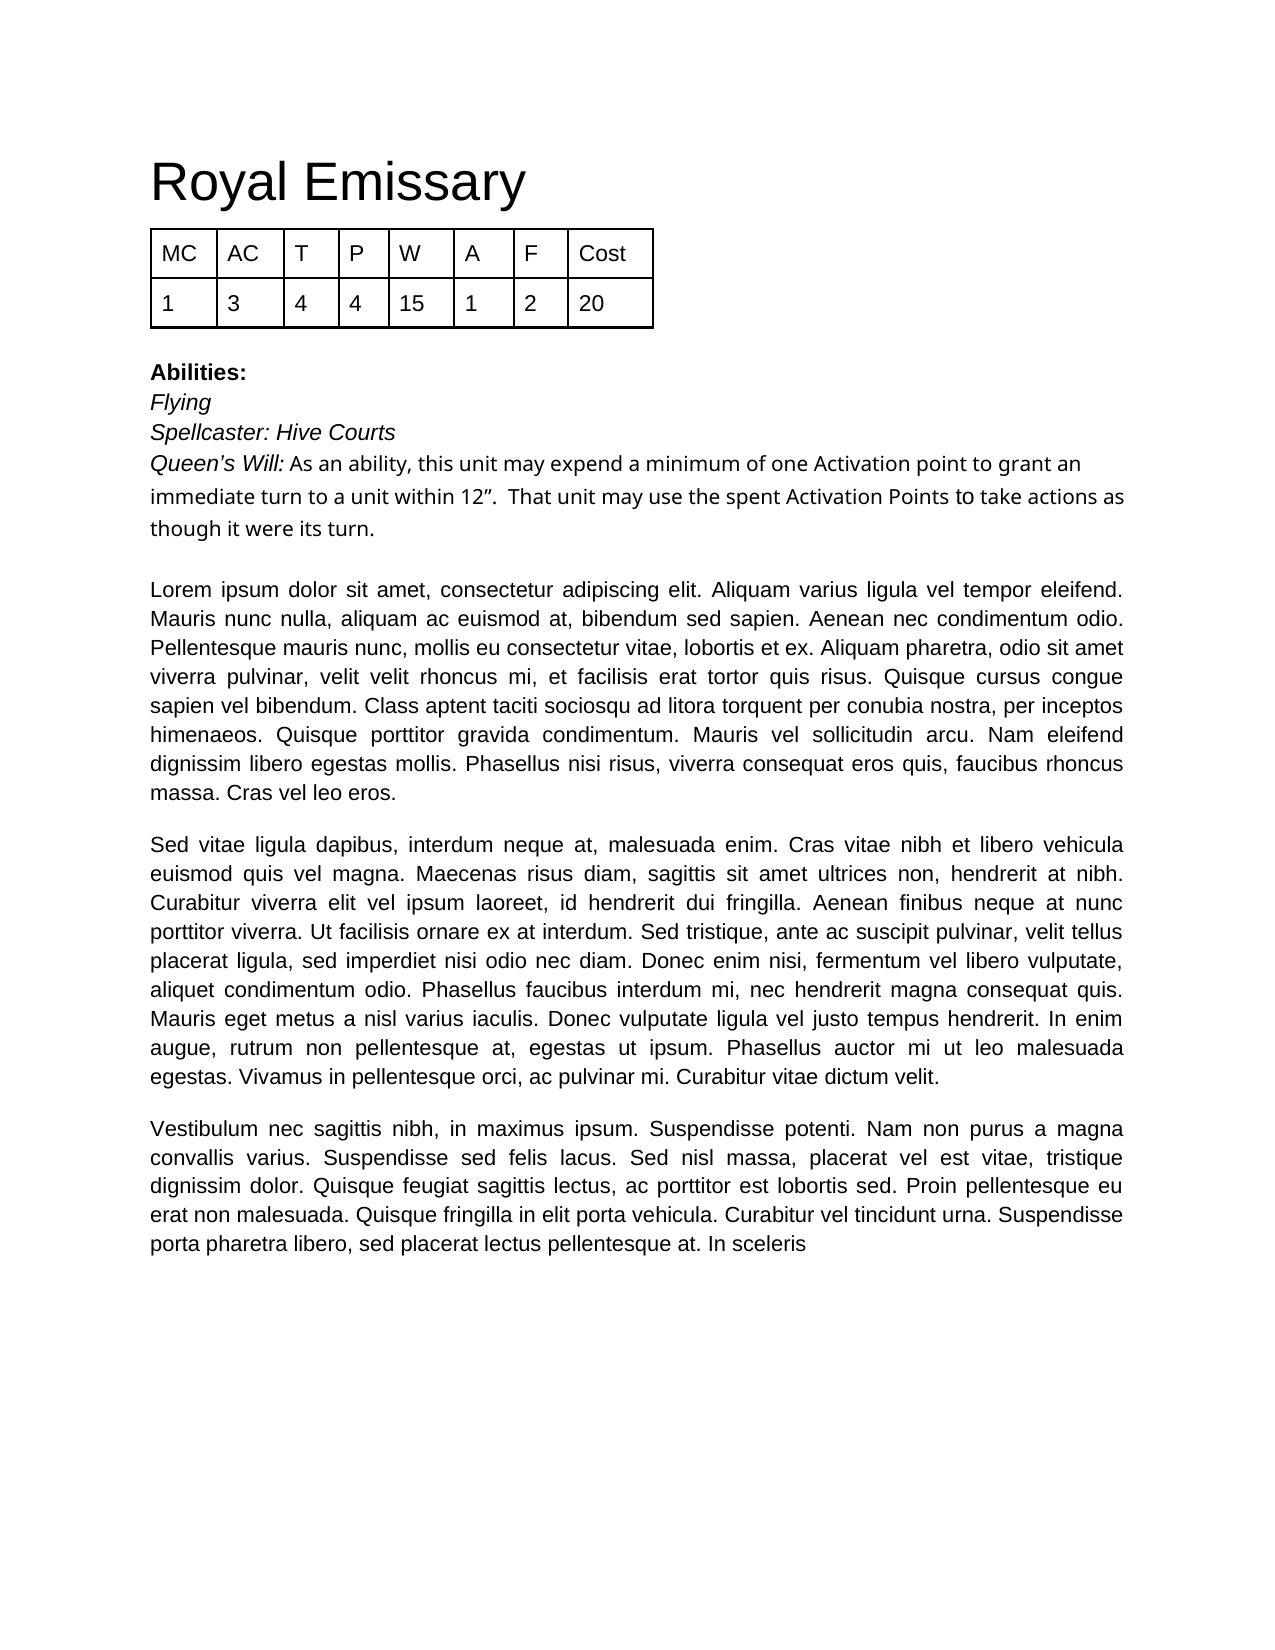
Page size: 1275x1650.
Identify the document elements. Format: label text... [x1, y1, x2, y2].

table_header W [390, 230, 453, 277]
text Flying [150, 389, 1125, 415]
table_cell 1 [152, 279, 216, 326]
text Lorem ipsum dolor sit amet, consectetur adipiscing elit. Aliquam varius ligula vel tempor eleifend. Mauris nunc nulla, aliquam ac euismod at, bibendum sed sapien. Aenean nec condimentum odio. Pellentesque mauris nunc, mollis eu consectetur vitae, lobortis et ex. Aliquam pharetra, odio sit amet viverra pulvinar, velit velit rhoncus mi, et facilisis erat tortor quis risus. Quisque cursus congue sapien vel bibendum. Class aptent taciti sociosqu ad litora torquent per conubia nostra, per inceptos himenaeos. Quisque porttitor gravida condimentum. Mauris vel sollicitudin arcu. Nam eleifend dignissim libero egestas mollis. Phasellus nisi risus, viverra consequat eros quis, faucibus rhoncus massa. Cras vel leo eros. [150, 577, 1125, 805]
title Royal Emissary [150, 150, 1125, 212]
table_cell 4 [285, 279, 338, 326]
text Sed vitae ligula dapibus, interdum neque at, malesuada enim. Cras vitae nibh et libero vehicula euismod quis vel magna. Maecenas risus diam, sagittis sit amet ultrices non, hendrerit at nibh. Curabitur viverra elit vel ipsum laoreet, id hendrerit dui fringilla. Aenean finibus neque at nunc porttitor viverra. Ut facilisis ornare ex at interdum. Sed tristique, ante ac suscipit pulvinar, velit tellus placerat ligula, sed imperdiet nisi odio nec diam. Donec enim nisi, fermentum vel libero vulputate, aliquet condimentum odio. Phasellus faucibus interdum mi, nec hendrerit magna consequat quis. Mauris eget metus a nisl varius iaculis. Donec vulputate ligula vel justo tempus hendrerit. In enim augue, rutrum non pellentesque at, egestas ut ipsum. Phasellus auctor mi ut leo malesuada egestas. Vivamus in pellentesque orci, ac pulvinar mi. Curabitur vitae dictum velit. [150, 832, 1125, 1089]
table_cell 20 [569, 279, 652, 326]
table_cell 4 [340, 279, 388, 326]
table_header P [340, 230, 388, 277]
table_cell 2 [515, 279, 567, 326]
table_header AC [218, 230, 283, 277]
table_cell 1 [455, 279, 513, 326]
text Spellcaster: Hive Courts [150, 419, 1125, 445]
table_header F [515, 230, 567, 277]
table_header MC [152, 230, 216, 277]
table_cell 15 [390, 279, 453, 326]
text Abilities: [150, 359, 1125, 385]
table_cell 3 [218, 279, 283, 326]
text Queen’s Will: As an ability, this unit may expend a minimum of one Activation point to grant an immediate turn to a unit within 12”. That unit may use the spent Activation Points to take actions as though it were its turn. [150, 449, 1125, 543]
table_header A [455, 230, 513, 277]
text Vestibulum nec sagittis nibh, in maximus ipsum. Suspendisse potenti. Nam non purus a magna convallis varius. Suspendisse sed felis lacus. Sed nisl massa, placerat vel est vitae, tristique dignissim dolor. Quisque feugiat sagittis lectus, ac porttitor est lobortis sed. Proin pellentesque eu erat non malesuada. Quisque fringilla in elit porta vehicula. Curabitur vel tincidunt urna. Suspendisse porta pharetra libero, sed placerat lectus pellentesque at. In sceleris [150, 1115, 1125, 1256]
table_header Cost [569, 230, 652, 277]
table_header T [285, 230, 338, 277]
